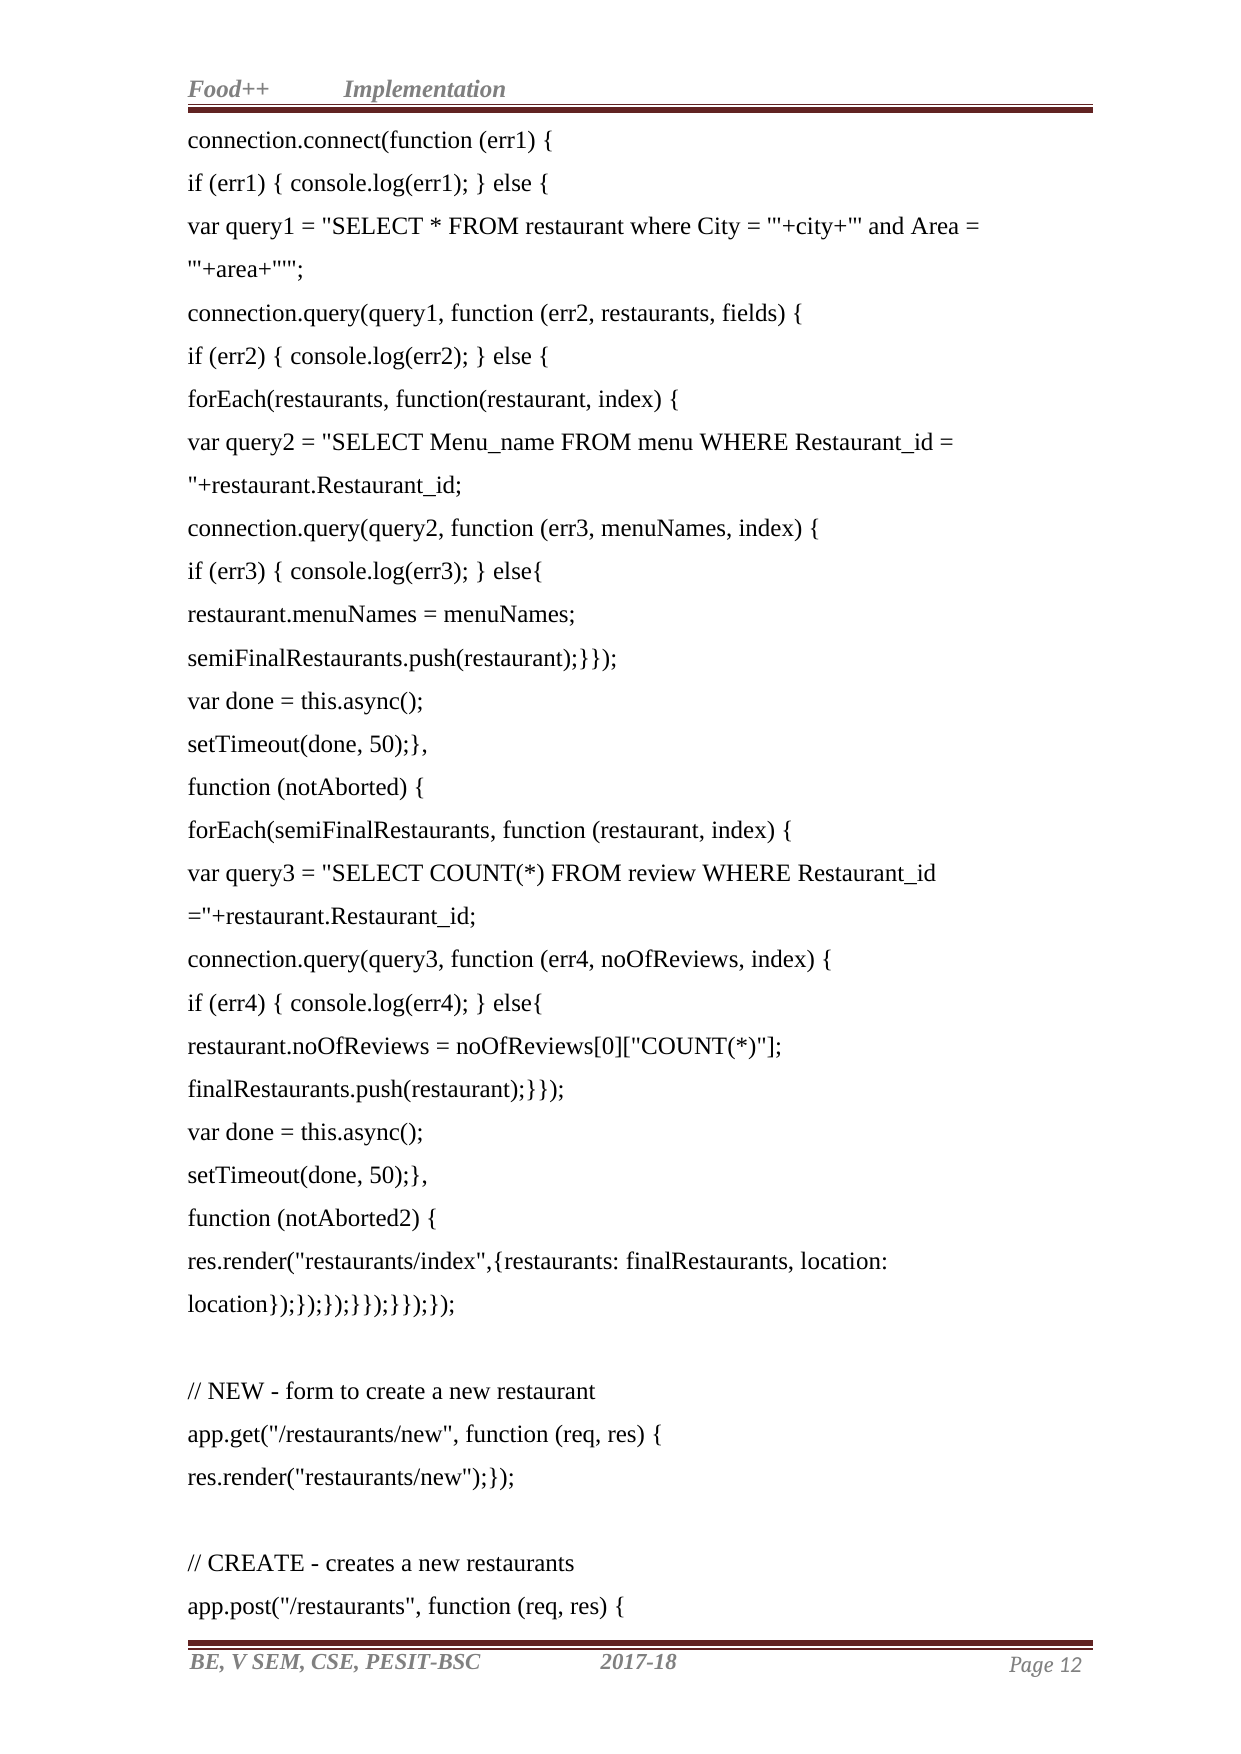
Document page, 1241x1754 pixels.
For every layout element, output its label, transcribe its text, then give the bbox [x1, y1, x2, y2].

text function (notAborted) { [187, 772, 1087, 801]
text var query1 = "SELECT * FROM restaurant where City = '"+city+"' and Area = '"+area+"'"; [187, 211, 1087, 283]
text if (err1) { console.log(err1); } else { [187, 168, 1087, 197]
text connection.query(query3, function (err4, noOfReviews, index) { [187, 944, 1087, 973]
text var done = this.async(); [187, 1117, 1087, 1146]
text var query3 = "SELECT COUNT(*) FROM review WHERE Restaurant_id ="+restaurant.Restaurant_id; [187, 858, 1087, 930]
text var done = this.async(); [187, 686, 1087, 714]
text if (err2) { console.log(err2); } else { [187, 341, 1087, 369]
text semiFinalRestaurants.push(restaurant);}}); [187, 643, 1087, 671]
text res.render("restaurants/index",{restaurants: finalRestaurants, location: location});});});}});}});}); [187, 1246, 1087, 1318]
text setTimeout(done, 50);}, [187, 1160, 1087, 1189]
text connection.connect(function (err1) { [187, 125, 1087, 154]
text function (notAborted2) { [187, 1203, 1087, 1232]
text if (err3) { console.log(err3); } else{ [187, 556, 1087, 585]
text restaurant.menuNames = menuNames; [187, 599, 1087, 628]
text forEach(semiFinalRestaurants, function (restaurant, index) { [187, 815, 1087, 844]
text setTimeout(done, 50);}, [187, 729, 1087, 758]
text restaurant.noOfReviews = noOfReviews[0]["COUNT(*)"]; [187, 1031, 1087, 1059]
text if (err4) { console.log(err4); } else{ [187, 988, 1087, 1016]
text forEach(restaurants, function(restaurant, index) { [187, 384, 1087, 413]
text connection.query(query1, function (err2, restaurants, fields) { [187, 298, 1087, 326]
text var query2 = "SELECT Menu_name FROM menu WHERE Restaurant_id = "+restaurant.Restaurant_id; [187, 427, 1087, 499]
text connection.query(query2, function (err3, menuNames, index) { [187, 513, 1087, 542]
text app.get("/restaurants/new", function (req, res) { [187, 1419, 1087, 1448]
text app.post("/restaurants", function (req, res) { [187, 1591, 1087, 1620]
text res.render("restaurants/new");}); [187, 1462, 1087, 1491]
text finalRestaurants.push(restaurant);}}); [187, 1074, 1087, 1103]
text // CREATE - creates a new restaurants [187, 1548, 1087, 1577]
text // NEW - form to create a new restaurant [187, 1376, 1087, 1404]
